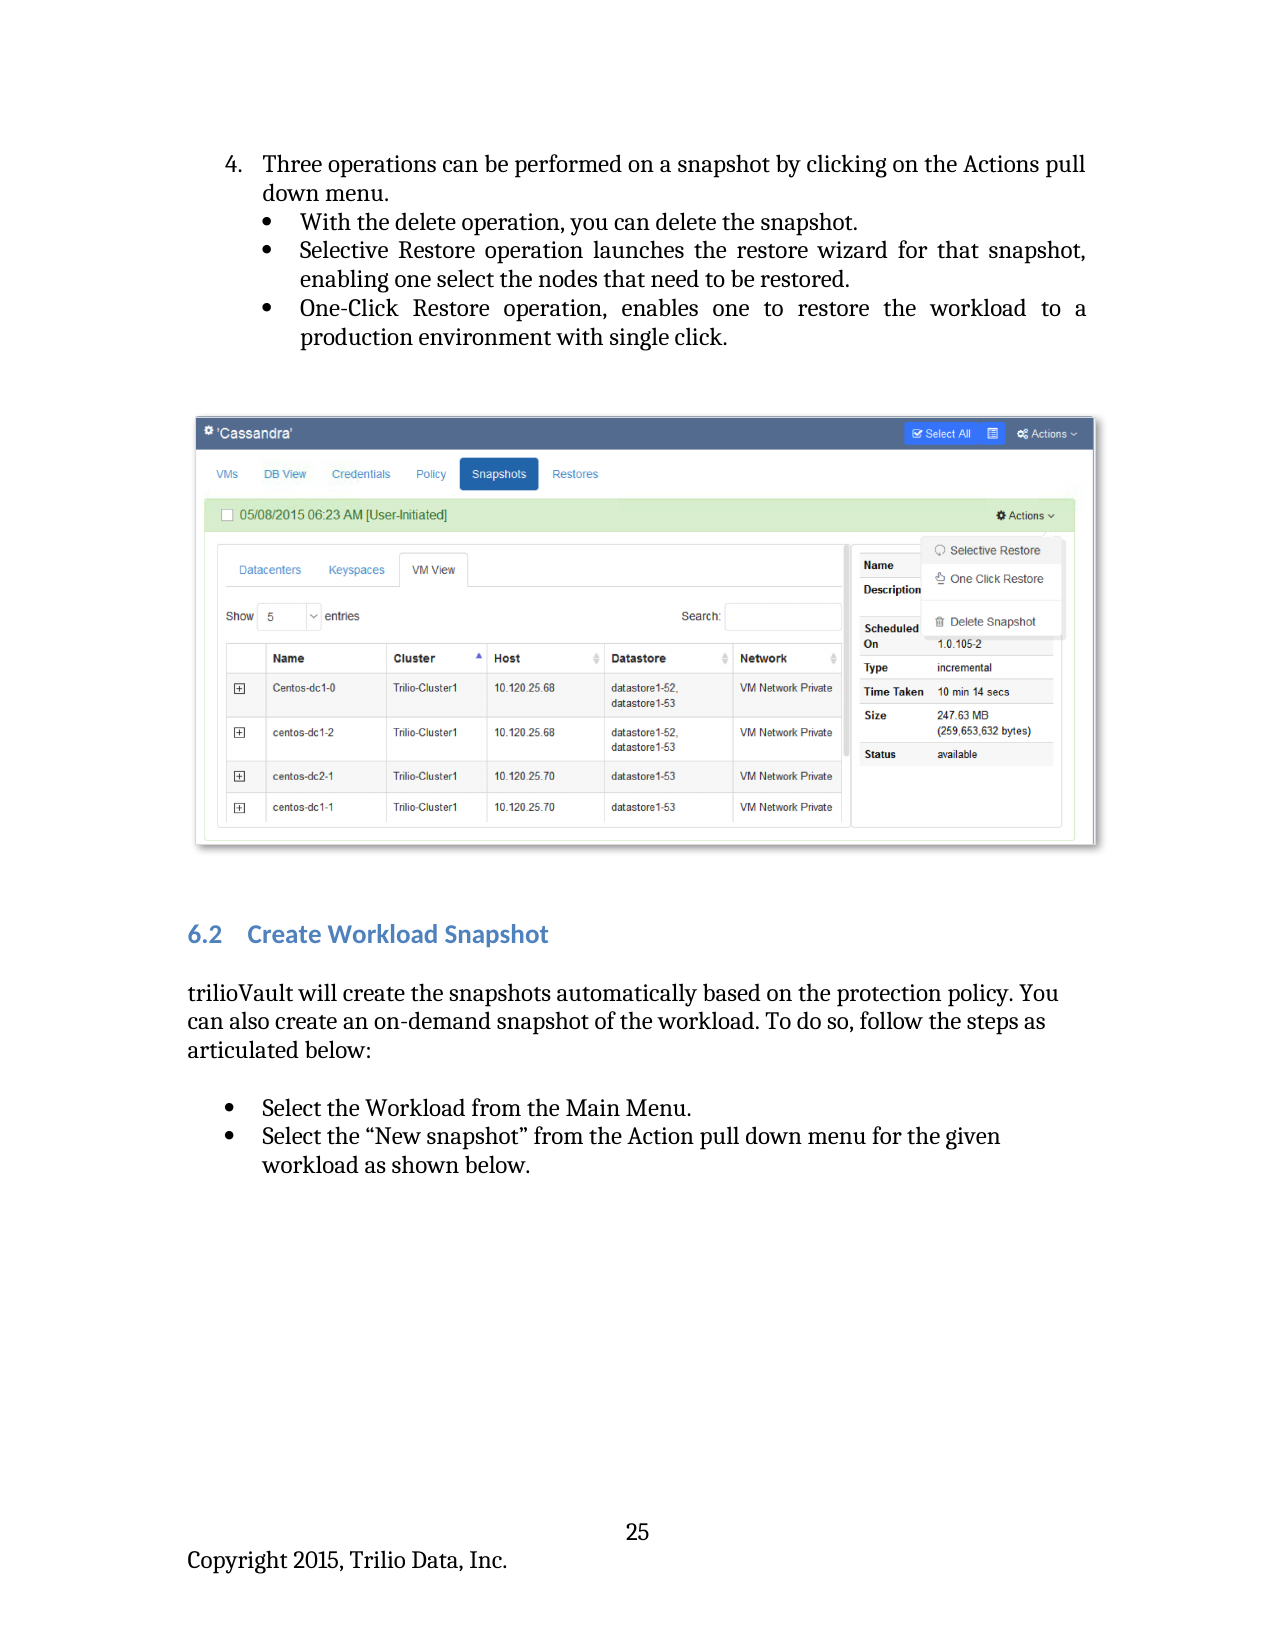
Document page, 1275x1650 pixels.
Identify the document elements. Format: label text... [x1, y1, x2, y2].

list With the delete operation, you can delete the snapshot. [262, 207, 1087, 236]
list Selective Restore operation launches the restore wizard for that snapshot, enabling one select the nodes that need to be restored. [262, 236, 1087, 294]
list Select the Workload from the Main Menu. [225, 1093, 1087, 1122]
list Select the “New snapshot” from the Action pull down menu for the given workload as shown below. [225, 1122, 1087, 1180]
subtitle Create Workload Snapshot [187, 917, 1087, 950]
list One-Click Restore operation, enables one to restore the workload to a production environment with single click. [262, 294, 1087, 351]
list Three operations can be performed on a snapshot by clicking on the Actions pull down menu. [225, 150, 1087, 207]
text trilioVault will create the snapshots automatically based on the protection policy. You can also create an on-demand snapshot of the workload. To do so, follow the steps as articulated below: [187, 978, 1087, 1065]
picture [196, 418, 1095, 844]
